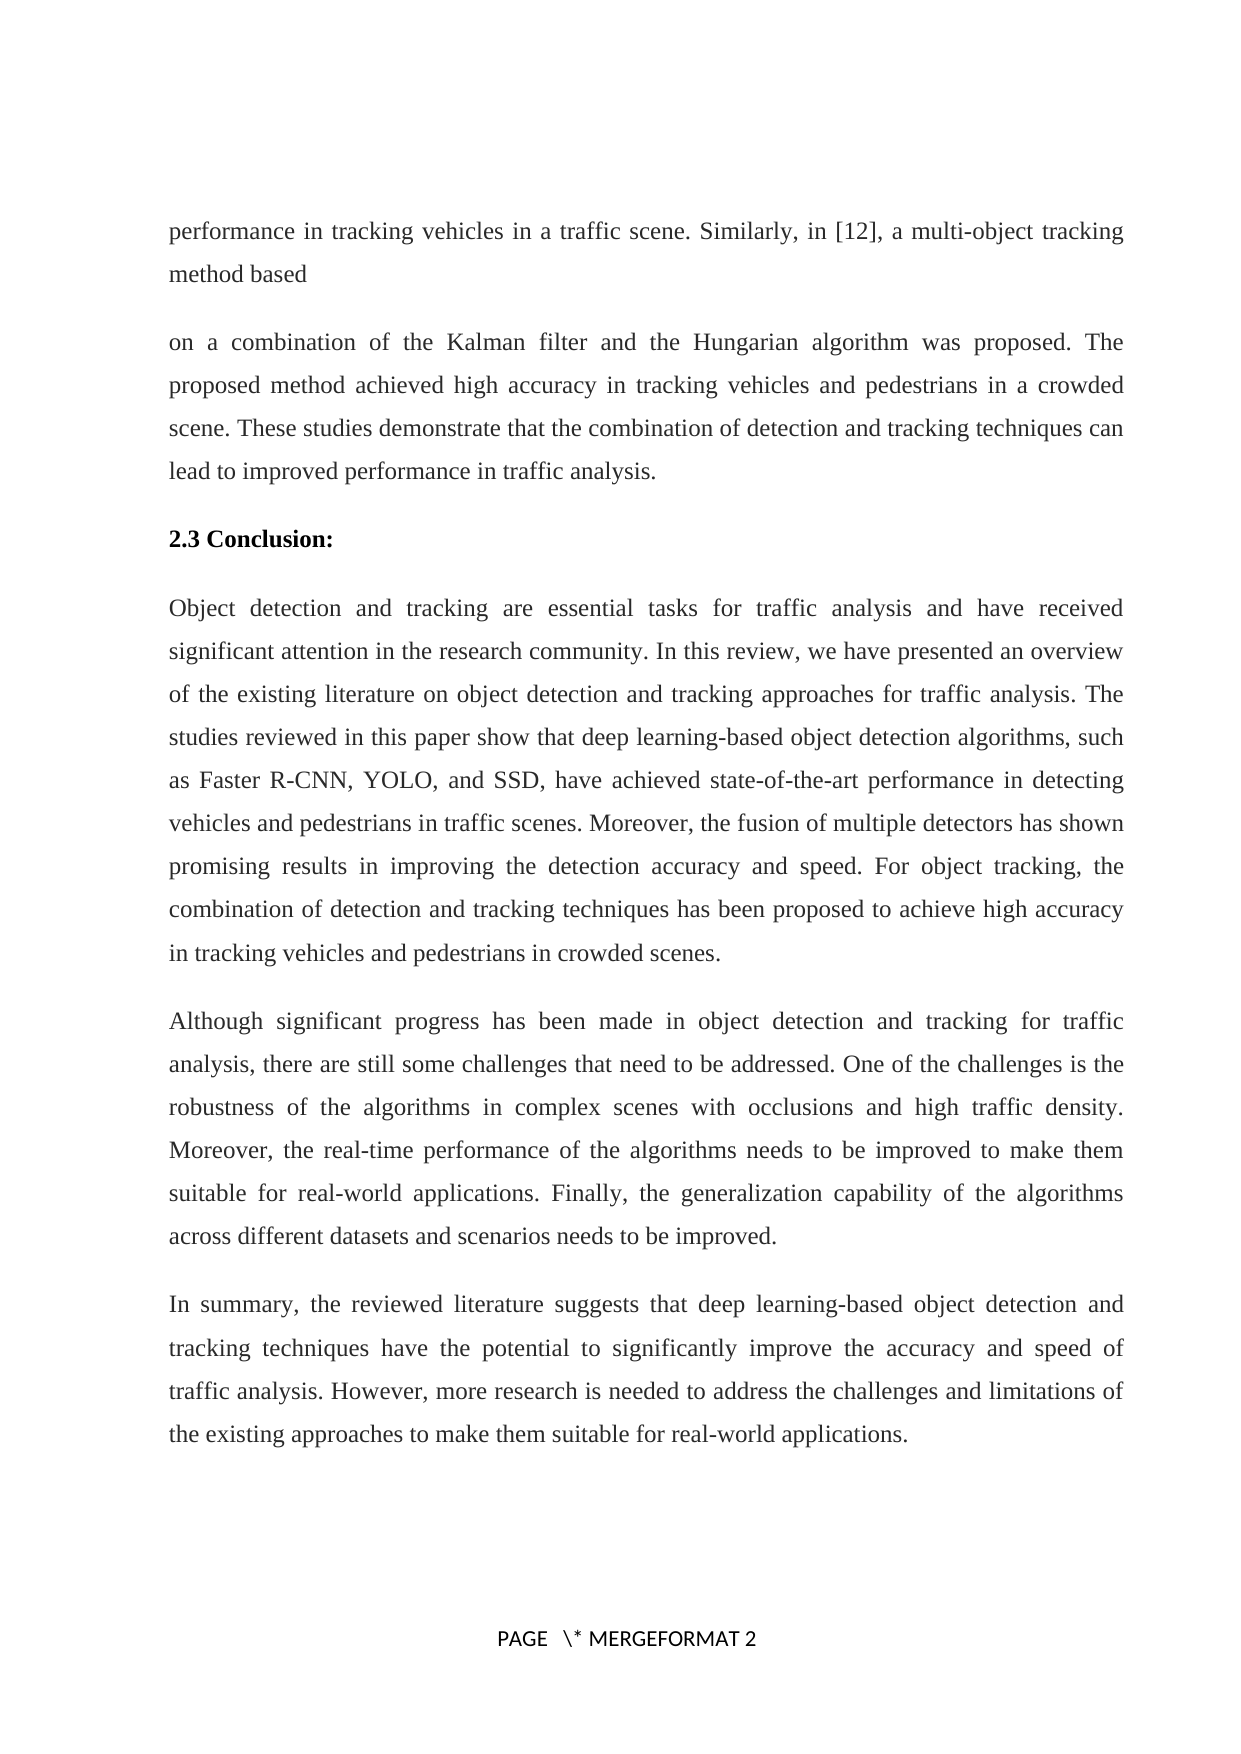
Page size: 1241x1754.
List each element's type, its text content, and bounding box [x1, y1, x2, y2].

subtitle 2.3 Conclusion: [169, 524, 1125, 553]
text In summary, the reviewed literature suggests that deep learning-based object detection and tracking techniques have the potential to significantly improve the accuracy and speed of traffic analysis. However, more research is needed to address the challenges and limitations of the existing approaches to make them suitable for real-world applications. [169, 1289, 1125, 1448]
text on a combination of the Kalman filter and the Hungarian algorithm was proposed. The proposed method achieved high accuracy in tracking vehicles and pedestrians in a crowded scene. These studies demonstrate that the combination of detection and tracking techniques can lead to improved performance in traffic analysis. [169, 327, 1125, 485]
text Although significant progress has been made in object detection and tracking for traffic analysis, there are still some challenges that need to be addressed. One of the challenges is the robustness of the algorithms in complex scenes with occlusions and high traffic density. Moreover, the real-time performance of the algorithms needs to be improved to make them suitable for real-world applications. Finally, the generalization capability of the algorithms across different datasets and scenarios needs to be improved. [169, 1006, 1125, 1250]
text Object detection and tracking are essential tasks for traffic analysis and have received significant attention in the research community. In this review, we have presented an overview of the existing literature on object detection and tracking approaches for traffic analysis. The studies reviewed in this paper show that deep learning-based object detection algorithms, such as Faster R-CNN, YOLO, and SSD, have achieved state-of-the-art performance in detecting vehicles and pedestrians in traffic scenes. Moreover, the fusion of multiple detectors has shown promising results in improving the detection accuracy and speed. For object tracking, the combination of detection and tracking techniques has been proposed to achieve high accuracy in tracking vehicles and pedestrians in crowded scenes. [169, 593, 1125, 966]
text performance in tracking vehicles in a traffic scene. Similarly, in [12], a multi-object tracking method based [169, 216, 1125, 288]
